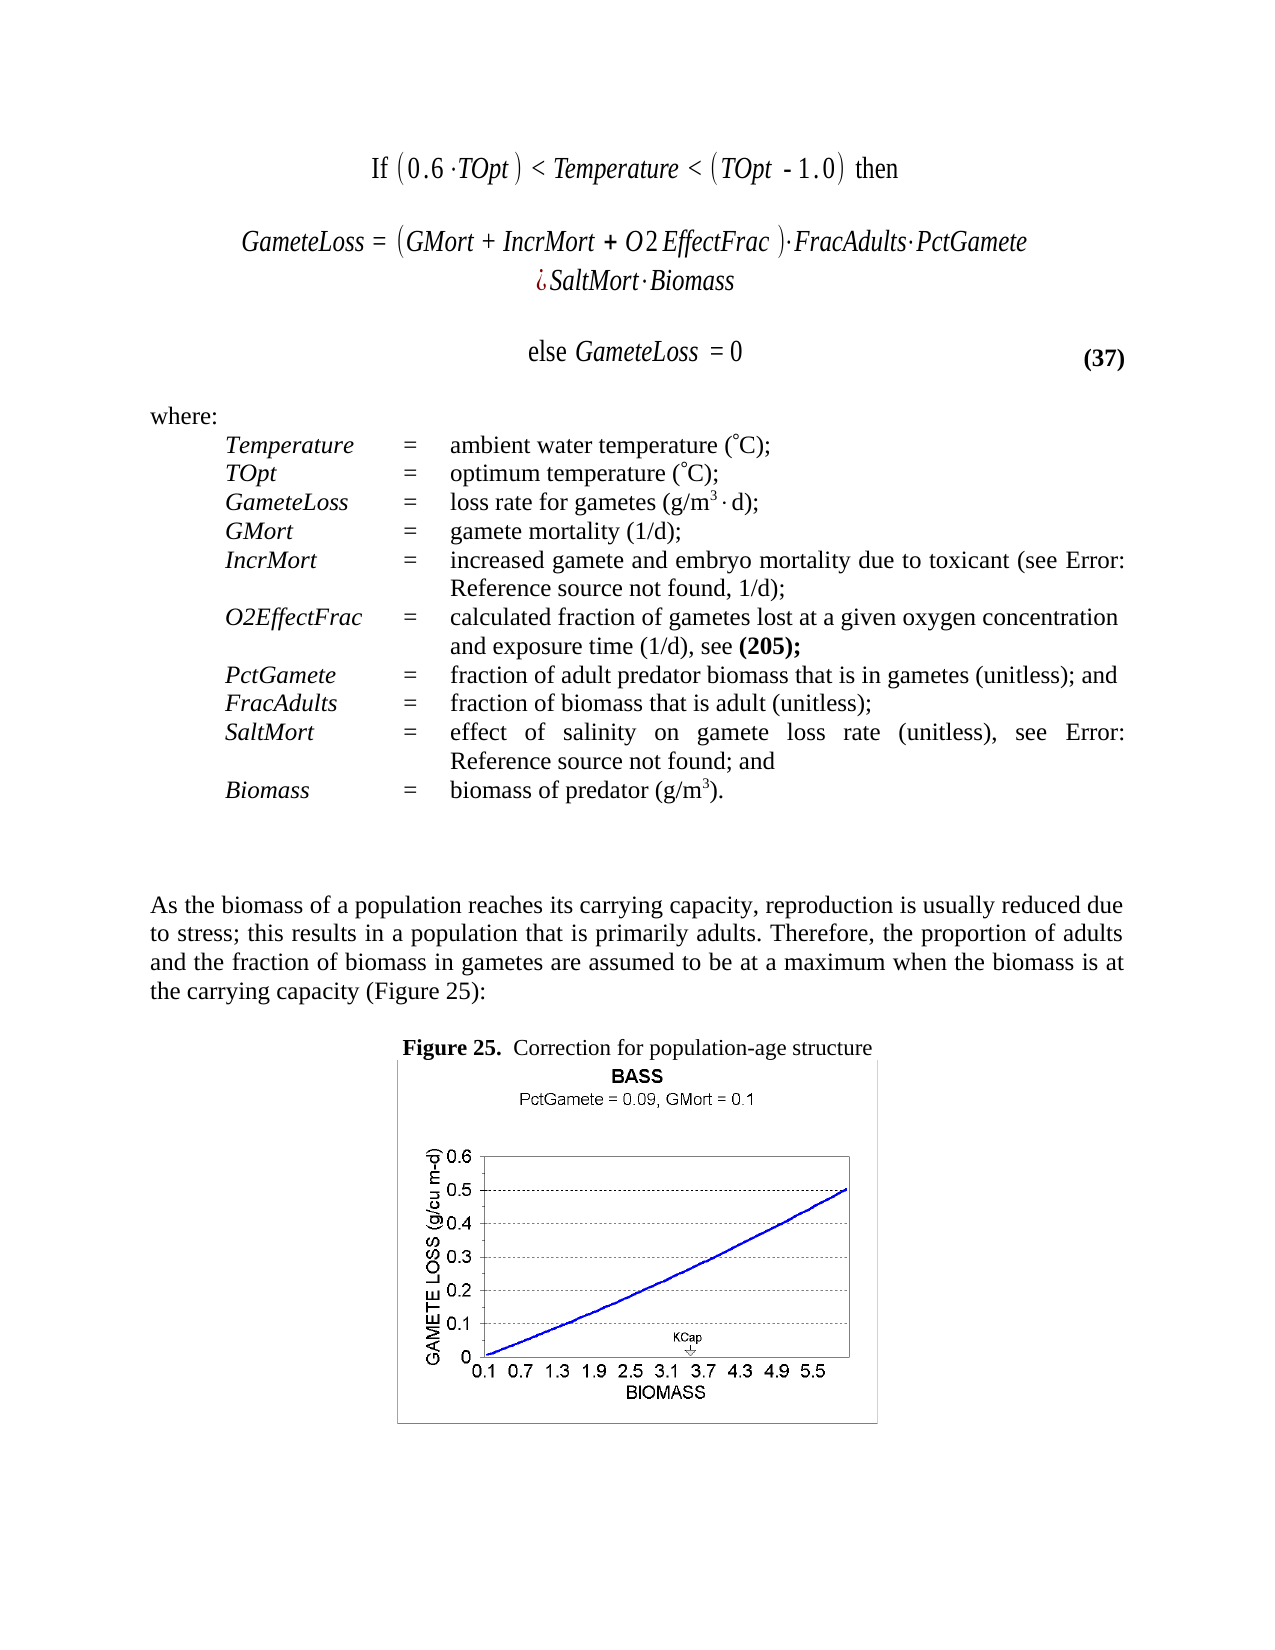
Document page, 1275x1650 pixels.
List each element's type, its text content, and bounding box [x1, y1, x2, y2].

picture [397, 1060, 878, 1424]
text GameteLoss = loss rate for gametes (g/m3d); [225, 487, 1125, 516]
text Biomass = biomass of predator (g/m3). [225, 775, 1125, 803]
text GMort = gamete mortality (1/d); [225, 516, 1125, 545]
text FracAdults = fraction of biomass that is adult (unitless); [225, 688, 1125, 717]
text PctGamete = fraction of adult predator biomass that is in gametes (unitless); and [225, 660, 1125, 688]
text where: [150, 401, 1125, 430]
text O2EffectFrac = calculated fraction of gametes lost at a given oxygen concentration and exposure time (1/d), see (205); [225, 602, 1125, 660]
text TOpt = optimum temperature (C); [225, 458, 1125, 487]
text Temperature = ambient water temperature (C); [225, 430, 1125, 458]
